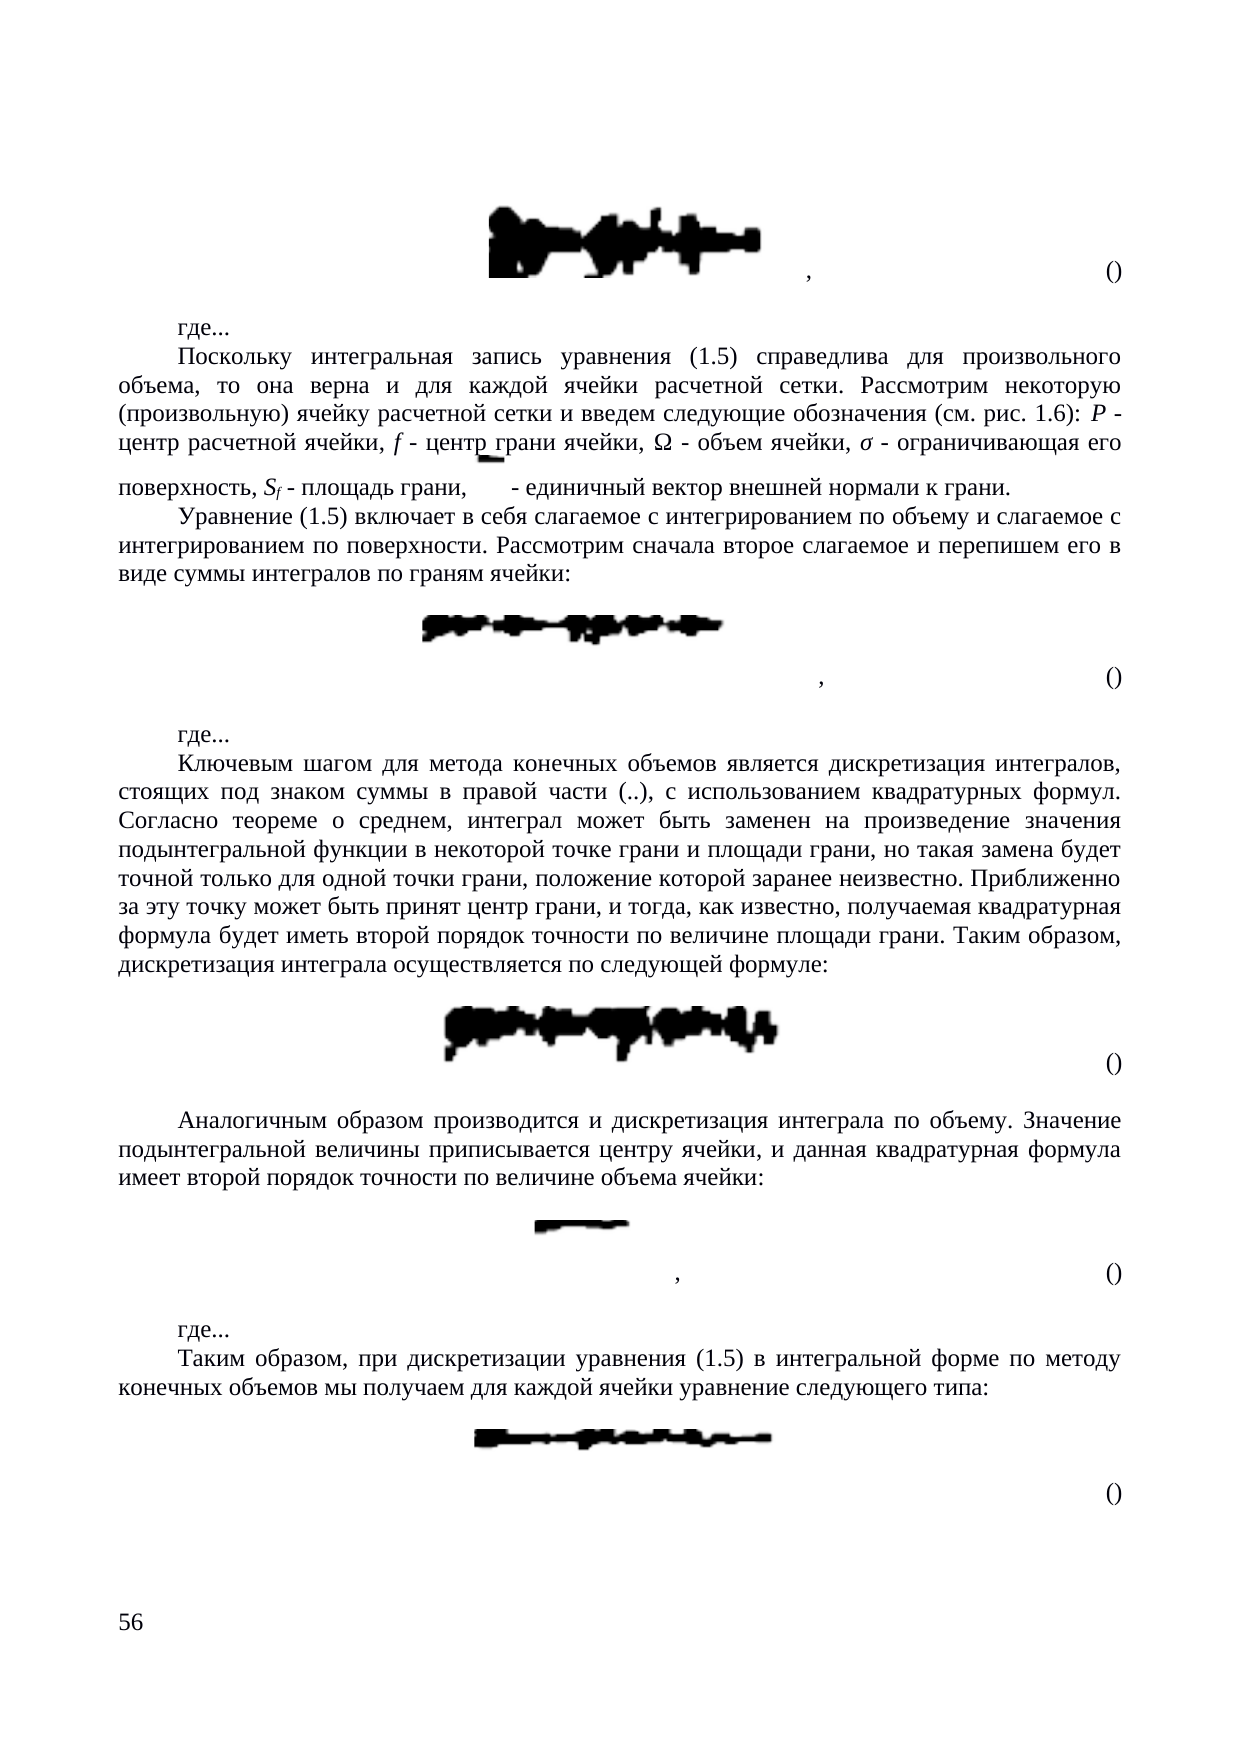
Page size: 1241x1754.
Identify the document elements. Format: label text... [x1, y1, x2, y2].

text Уравнение (1.5) включает в себя слагаемое с интегрированием по объему и слагаемое с интегрированием по поверхности. Рассмотрим сначала второе слагаемое и перепишем его в виде суммы интегралов по граням ячейки: [118, 501, 1122, 587]
text , () [118, 205, 1122, 283]
text , () [118, 1220, 1122, 1286]
text , () [118, 616, 1122, 690]
text где... [118, 312, 1122, 341]
text () [118, 1429, 1122, 1506]
text Ключевым шагом для метода конечных объемов является дискретизация интегралов, стоящих под знаком суммы в правой части (..), с использованием квадратурных формул. Согласно теореме о среднем, интеграл может быть заменен на произведение значения подынтегральной функции в некоторой точке грани и площади грани, но такая замена будет точной только для одной точки грани, положение которой заранее неизвестно. Приближенно за эту точку может быть принят центр грани, и тогда, как известно, получаемая квадратурная формула будет иметь второй порядок точности по величине площади грани. Таким образом, дискретизация интеграла осуществляется по следующей формуле: [118, 748, 1122, 978]
text () [118, 1006, 1122, 1076]
text Поскольку интегральная запись уравнения (1.5) справедлива для произвольного объема, то она верна и для каждой ячейки расчетной сетки. Рассмотрим некоторую (произвольную) ячейку расчетной сетки и введем следующие обозначения (см. рис. 1.6): P - центр расчетной ячейки, f - центр грани ячейки, Ω - объем ячейки, σ - ограничивающая его поверхность, Sf - площадь грани, - единичный вектор внешней нормали к грани. [118, 341, 1122, 501]
text где... [118, 1314, 1122, 1343]
text Таким образом, при дискретизации уравнения (1.5) в интегральной форме по методу конечных объемов мы получаем для каждой ячейки уравнение следующего типа: [118, 1343, 1122, 1401]
text где... [118, 719, 1122, 748]
text Аналогичным образом производится и дискретизация интеграла по объему. Значение подынтегральной величины приписывается центру ячейки, и данная квадратурная формула имеет второй порядок точности по величине объема ячейки: [118, 1105, 1122, 1191]
